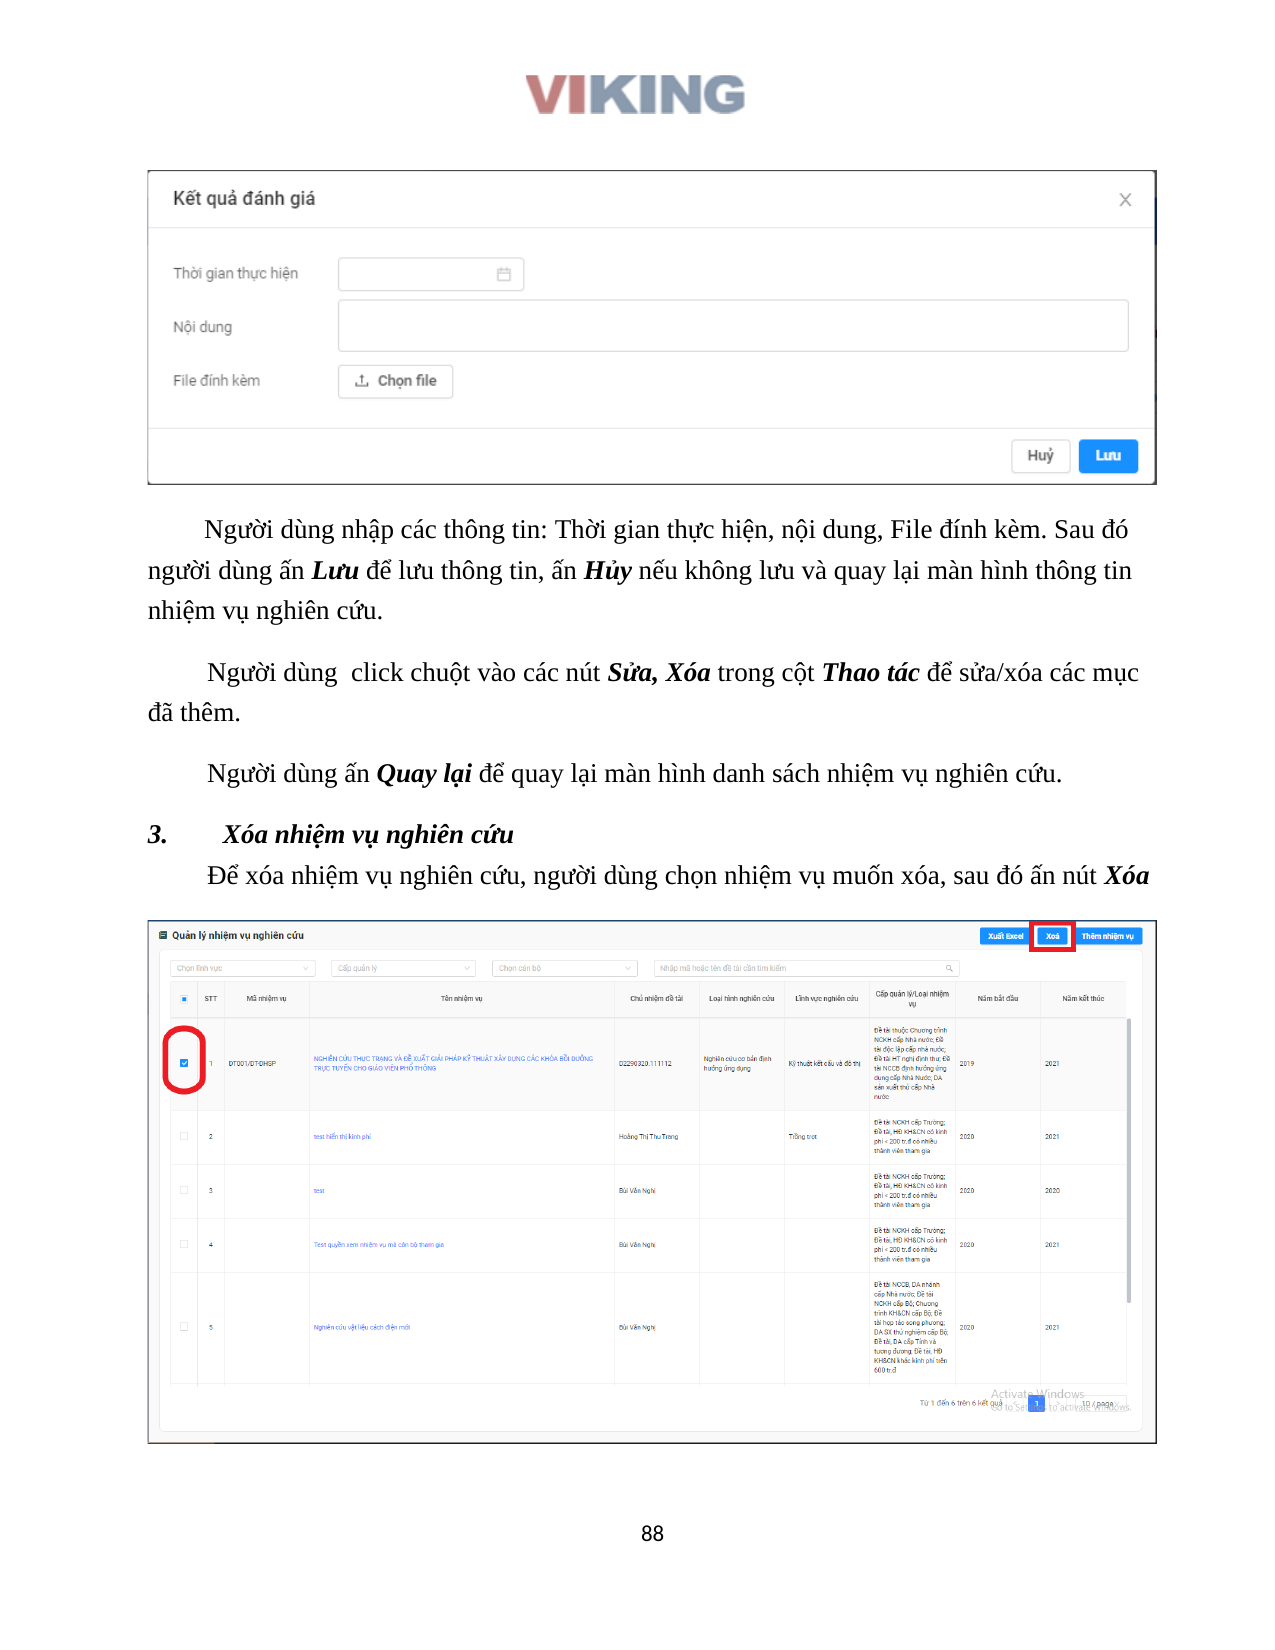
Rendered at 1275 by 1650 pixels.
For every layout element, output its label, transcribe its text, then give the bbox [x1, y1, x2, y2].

picture [147, 920, 1157, 1444]
picture [147, 170, 1157, 485]
text Người dùng nhập các thông tin: Thời gian thực hiện, nội dung, File đính kèm. Sau đó người dùng ấn Lưu để lưu thông tin, ấn Hủy nếu không lưu và quay lại màn hình thông tin nhiệm vụ nghiên cứu. [148, 513, 1157, 626]
subtitle Xóa nhiệm vụ nghiên cứu [148, 818, 1157, 850]
text Người dùng click chuột vào các nút Sửa, Xóa trong cột Thao tác để sửa/xóa các mục đã thêm. [148, 656, 1157, 727]
picture [525, 75, 745, 114]
text Để xóa nhiệm vụ nghiên cứu, người dùng chọn nhiệm vụ muốn xóa, sau đó ấn nút Xóa [148, 859, 1157, 890]
text Người dùng ấn Quay lại để quay lại màn hình danh sách nhiệm vụ nghiên cứu. [148, 757, 1157, 788]
